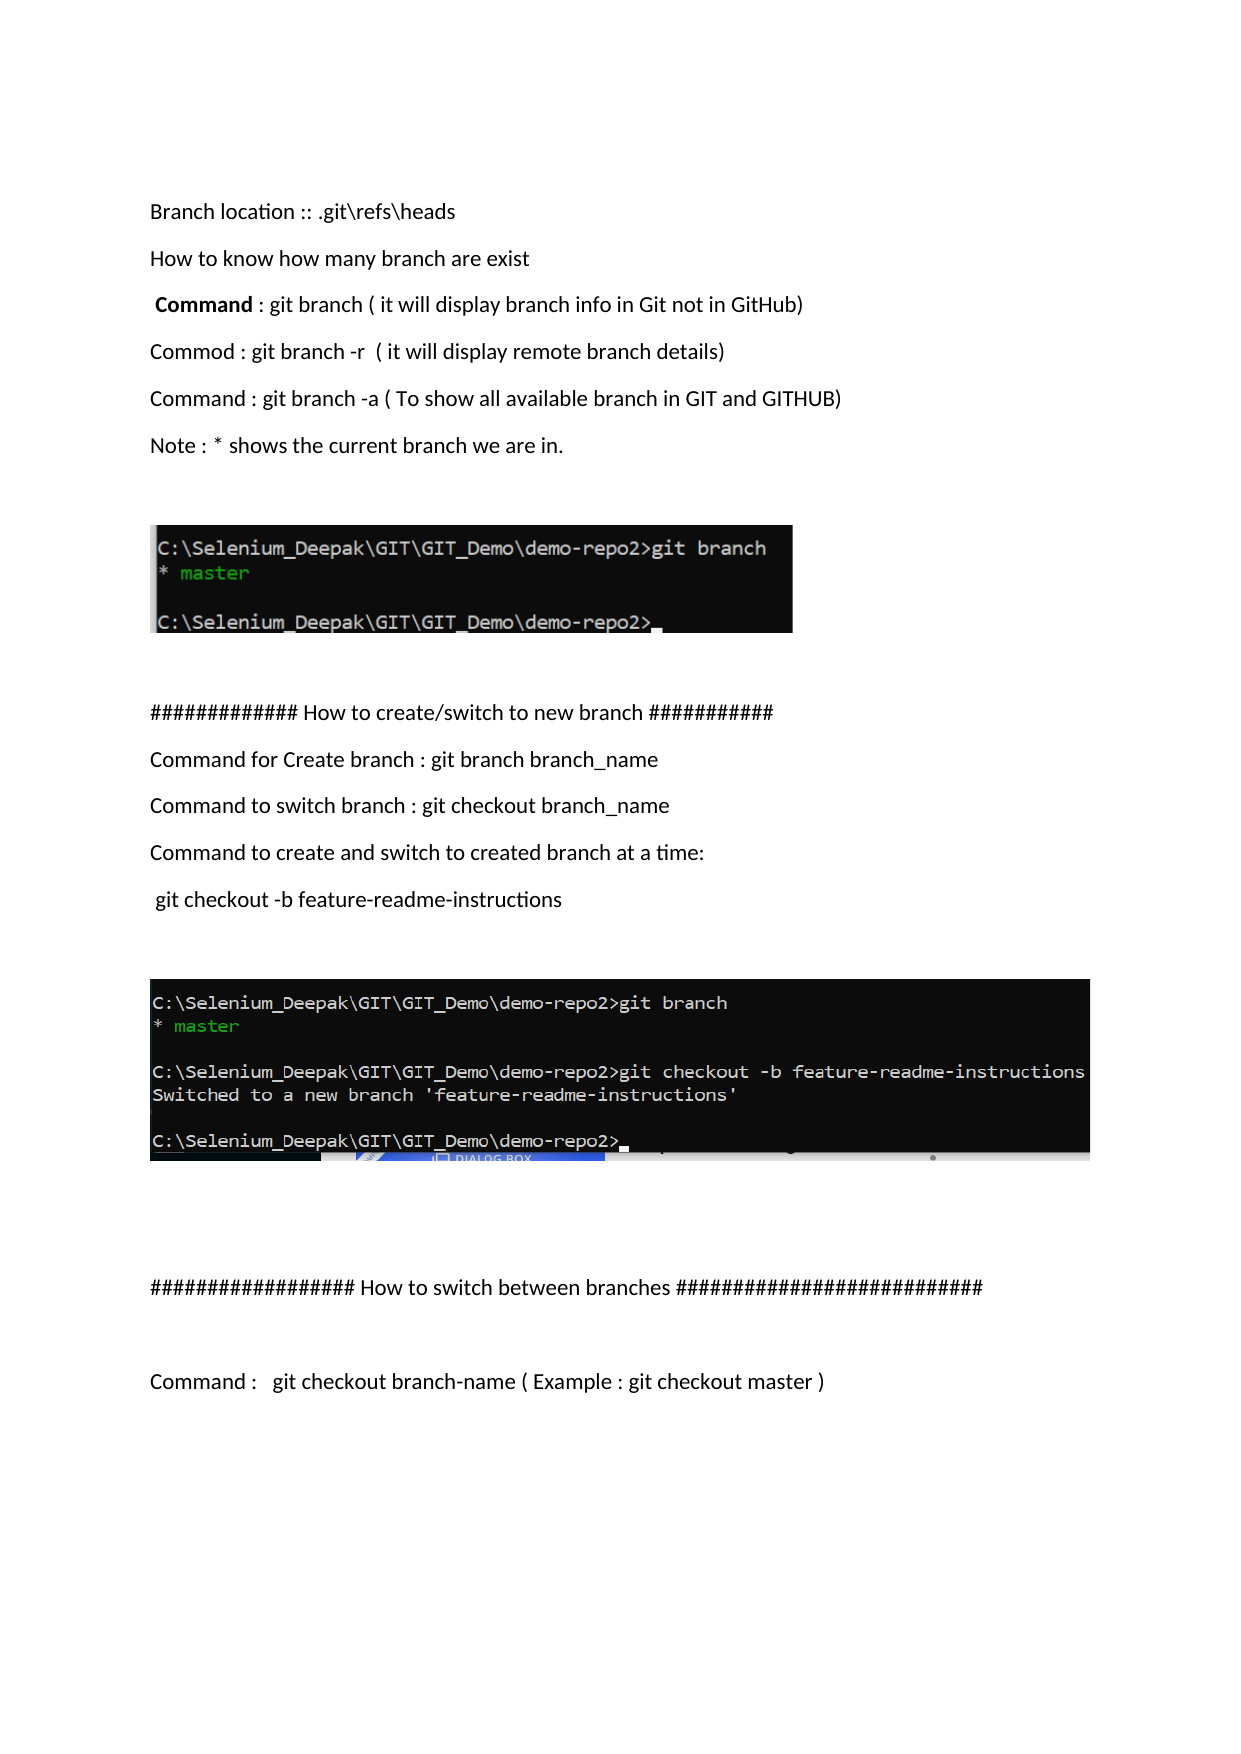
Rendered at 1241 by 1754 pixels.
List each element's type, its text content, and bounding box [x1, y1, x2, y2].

text How to know how many branch are exist [150, 244, 1090, 272]
text git checkout -b feature-readme-instructions [150, 885, 1090, 913]
text Command : git branch -a ( To show all available branch in GIT and GITHUB) [150, 384, 1090, 412]
text ################## How to switch between branches ########################### [150, 1273, 1090, 1301]
text Command for Create branch : git branch branch_name [150, 745, 1090, 773]
text ############# How to create/switch to new branch ########### [150, 698, 1090, 726]
text Note : * shows the current branch we are in. [150, 431, 1090, 459]
text Commod : git branch -r ( it will display remote branch details) [150, 337, 1090, 366]
text Command to switch branch : git checkout branch_name [150, 792, 1090, 820]
picture [150, 979, 1091, 1161]
picture [150, 525, 793, 633]
text Command : git checkout branch-name ( Example : git checkout master ) [150, 1367, 1090, 1395]
text Command : git branch ( it will display branch info in Git not in GitHub) [150, 291, 1090, 319]
text Command to create and switch to created branch at a time: [150, 838, 1090, 867]
text Branch location :: .git\refs\heads [150, 197, 1090, 225]
